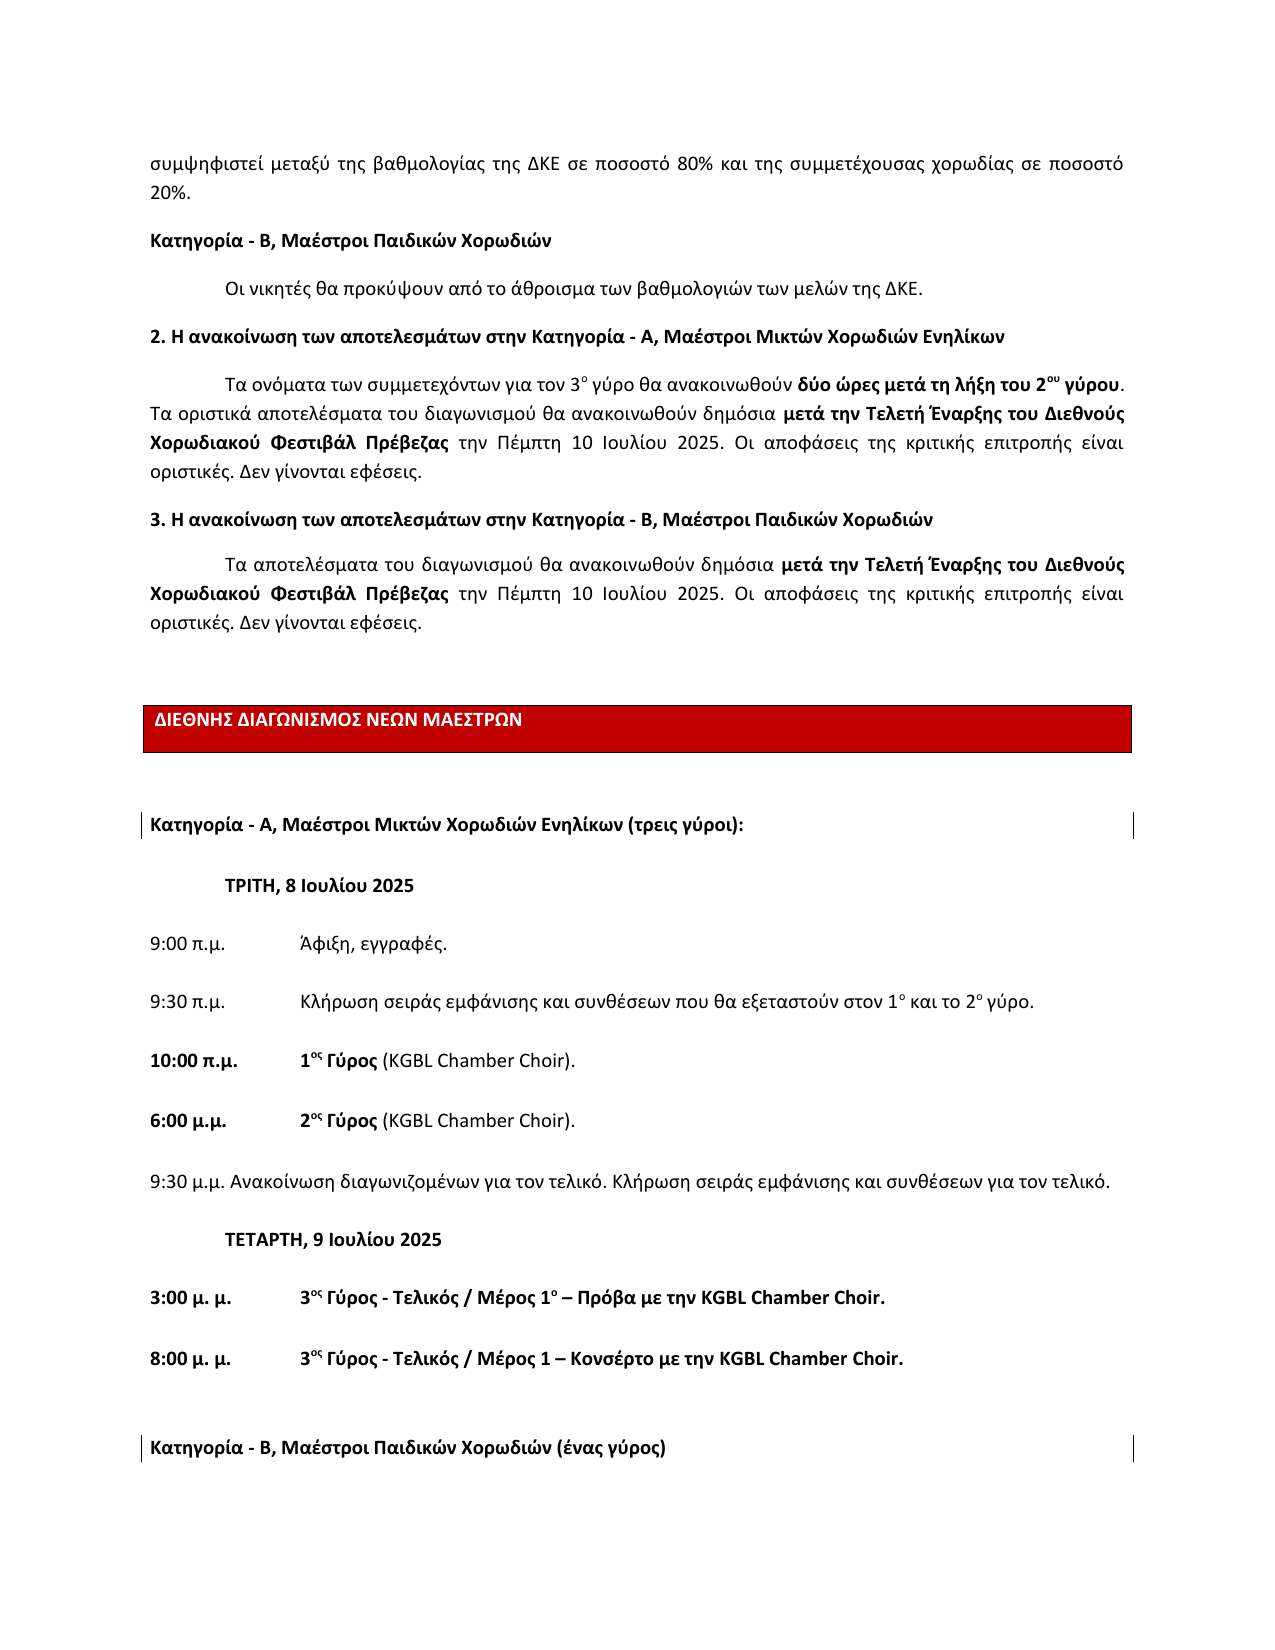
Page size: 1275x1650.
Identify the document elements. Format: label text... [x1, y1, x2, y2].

text 6:00 μ.μ. 2ος Γύρος (KGBL Chamber Choir). [150, 1107, 1125, 1135]
text 3:00 μ. μ. 3ος Γύρος - Τελικός / Μέρος 1ο – Πρόβα με την KGBL Chamber Choir. [150, 1284, 1125, 1312]
text 2. Η ανακοίνωση των αποτελεσμάτων στην Κατηγορία - A, Μαέστροι Μικτών Χορωδιών Ενηλίκων [150, 323, 1125, 348]
text 10:00 π.μ. 1ος Γύρος (KGBL Chamber Choir). [150, 1047, 1125, 1074]
text Οι νικητές θα προκύψουν από το άθροισμα των βαθμολογιών των μελών της ΔΚΕ. [150, 275, 1125, 300]
text 3. Η ανακοίνωση των αποτελεσμάτων στην Κατηγορία - B, Μαέστροι Παιδικών Χορωδιών [150, 506, 1125, 532]
text Κατηγορία - B, Μαέστροι Παιδικών Χορωδιών (ένας γύρος) [141, 1434, 1133, 1462]
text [150, 150, 1125, 204]
text 9:00 π.μ. Άφιξη, εγγραφές. [150, 930, 1125, 956]
text ΤΡΙΤΗ, 8 Ιουλίου 2025 [225, 872, 1125, 897]
table_header ΔΙΕΘΝΗΣ ΔΙΑΓΩΝΙΣΜΟΣ ΝΕΩΝ ΜΑΕΣΤΡΩΝ [144, 706, 1131, 752]
text Τα ονόματα των συμμετεχόντων για τον 3ο γύρο θα ανακοινωθούν δύο ώρες μετά τη λήξη του 2ου γύρου. Τα οριστικά αποτελέσματα του διαγωνισμού θα ανακοινωθούν δημόσια μετά την Τελετή Έναρξης του Διεθνούς Χορωδιακού Φεστιβάλ Πρέβεζας την Πέμπτη 10 Ιουλίου 2025. Οι αποφάσεις της κριτικής επιτροπής είναι οριστικές. Δεν γίνονται εφέσεις. [150, 371, 1125, 484]
text 8:00 μ. μ. 3ος Γύρος - Τελικός / Μέρος 1 – Κονσέρτο με την KGBL Chamber Choir. [150, 1345, 1125, 1372]
text Κατηγορία - A, Μαέστροι Μικτών Χορωδιών Ενηλίκων (τρεις γύροι): [142, 812, 1133, 839]
text 9:30 μ.μ. Ανακοίνωση διαγωνιζομένων για τον τελικό. Κλήρωση σειράς εμφάνισης και συνθέσεων για τον τελικό. [150, 1168, 1125, 1193]
text ΤΕΤΑΡΤΗ, 9 Ιουλίου 2025 [225, 1226, 1125, 1252]
text Τα αποτελέσματα του διαγωνισμού θα ανακοινωθούν δημόσια μετά την Τελετή Έναρξης του Διεθνούς Χορωδιακού Φεστιβάλ Πρέβεζας την Πέμπτη 10 Ιουλίου 2025. Οι αποφάσεις της κριτικής επιτροπής είναι οριστικές. Δεν γίνονται εφέσεις. [150, 551, 1125, 635]
text Κατηγορία - B, Μαέστροι Παιδικών Χορωδιών [150, 227, 1125, 252]
text 9:30 π.μ. Κλήρωση σειράς εμφάνισης και συνθέσεων που θα εξεταστούν στον 1ο και το 2ο γύρο. [150, 989, 1125, 1014]
